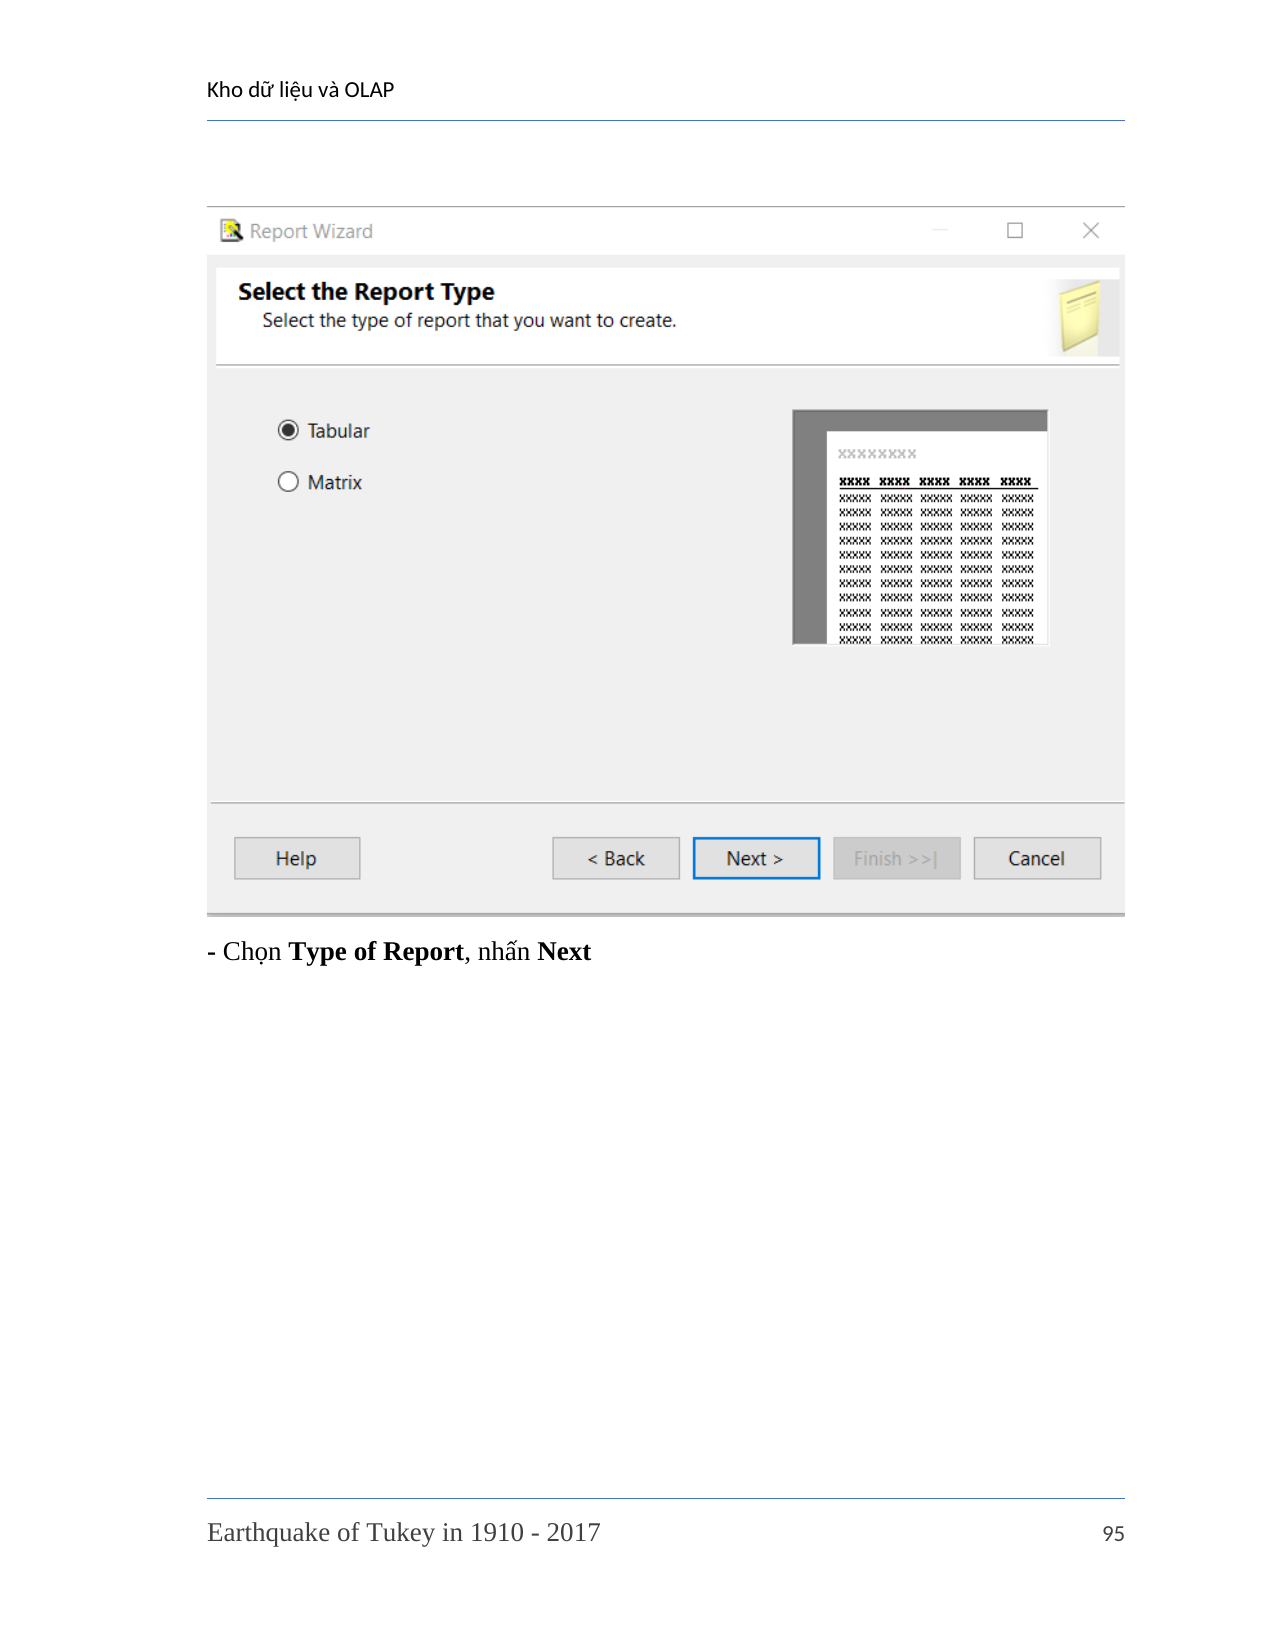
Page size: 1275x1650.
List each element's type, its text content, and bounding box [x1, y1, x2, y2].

picture [206, 206, 1125, 917]
text - Chọn Type of Report, nhấn Next [207, 936, 1125, 967]
